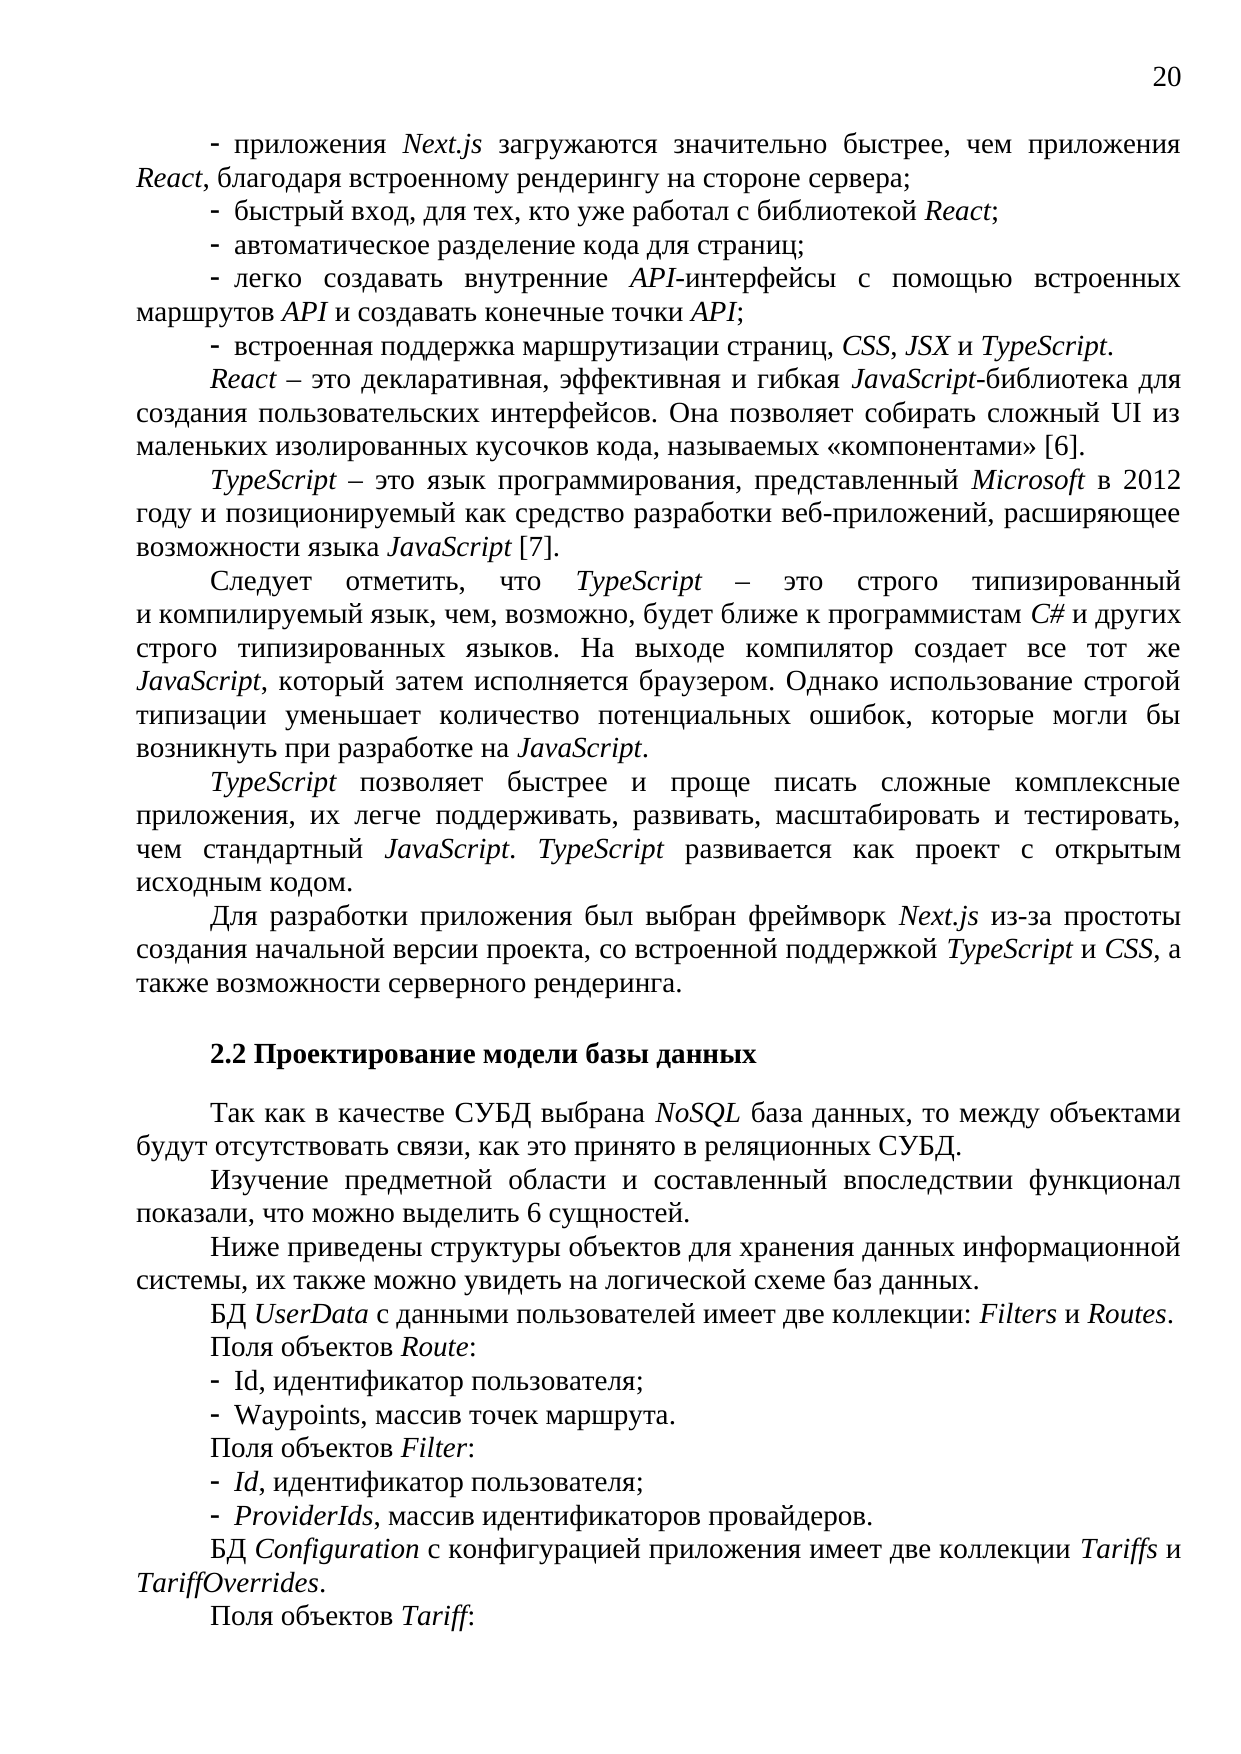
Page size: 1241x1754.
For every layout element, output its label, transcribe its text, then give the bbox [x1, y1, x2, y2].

text Ниже приведены структуры объектов для хранения данных информационной системы, их также можно увидеть на логической схеме баз данных. [136, 1229, 1181, 1296]
subtitle 2.2 Проектирование модели базы данных [136, 1036, 1181, 1070]
text Поля объектов Filter: [136, 1430, 1181, 1464]
list Id, идентификатор пользователя; [136, 1363, 1181, 1397]
text Поля объектов Route: [136, 1329, 1181, 1363]
text React – это декларативная, эффективная и гибкая JavaScript-библиотека для создания пользовательских интерфейсов. Она позволяет собирать сложный UI из маленьких изолированных кусочков кода, называемых «компонентами» [6]. [136, 361, 1181, 462]
text TypeScript позволяет быстрее и проще писать сложные комплексные приложения, их легче поддерживать, развивать, масштабировать и тестировать, чем стандартный JavaScript. TypeScript развивается как проект с открытым исходным кодом. [136, 764, 1181, 898]
text Для разработки приложения был выбран фреймворк Next.js из-за простоты создания начальной версии проекта, со встроенной поддержкой TypeScript и CSS, а также возможности серверного рендеринга. [136, 898, 1181, 999]
list приложения Next.js загружаются значительно быстрее, чем приложения React, благодаря встроенному рендерингу на стороне сервера; [136, 126, 1181, 193]
list легко создавать внутренние API-интерфейсы с помощью встроенных маршрутов API и создавать конечные точки API; [136, 261, 1181, 328]
list встроенная поддержка маршрутизации страниц, CSS, JSX и TypeScript. [136, 328, 1181, 361]
text TypeScript – это язык программирования, представленный Microsoft в 2012 году и позиционируемый как средство разработки веб-приложений, расширяющее возможности языка JavaScript [7]. [136, 462, 1181, 563]
text Так как в качестве СУБД выбрана NoSQL база данных, то между объектами будут отсутствовать связи, как это принято в реляционных СУБД. [136, 1095, 1181, 1162]
list Waypoints, массив точек маршрута. [136, 1397, 1181, 1430]
text БД Configuration с конфигурацией приложения имеет две коллекции Tariffs и TariffOverrides. [136, 1531, 1181, 1598]
text Следует отметить, что TypeScript – это строго типизированный и компилируемый язык, чем, возможно, будет ближе к программистам C# и других строго типизированных языков. На выходе компилятор создает все тот же JavaScript, который затем исполняется браузером. Однако использование строгой типизации уменьшает количество потенциальных ошибок, которые могли бы возникнуть при разработке на JavaScript. [136, 563, 1181, 764]
list быстрый вход, для тех, кто уже работал с библиотекой React; [136, 193, 1181, 227]
text БД UserData с данными пользователей имеет две коллекции: Filters и Routes. [136, 1296, 1181, 1329]
list Id, идентификатор пользователя; [136, 1464, 1181, 1498]
text Изучение предметной области и составленный впоследствии функционал показали, что можно выделить 6 сущностей. [136, 1162, 1181, 1229]
list автоматическое разделение кода для страниц; [136, 227, 1181, 261]
text Поля объектов Tariff: [136, 1598, 1181, 1632]
list ProviderIds, массив идентификаторов провайдеров. [136, 1498, 1181, 1531]
